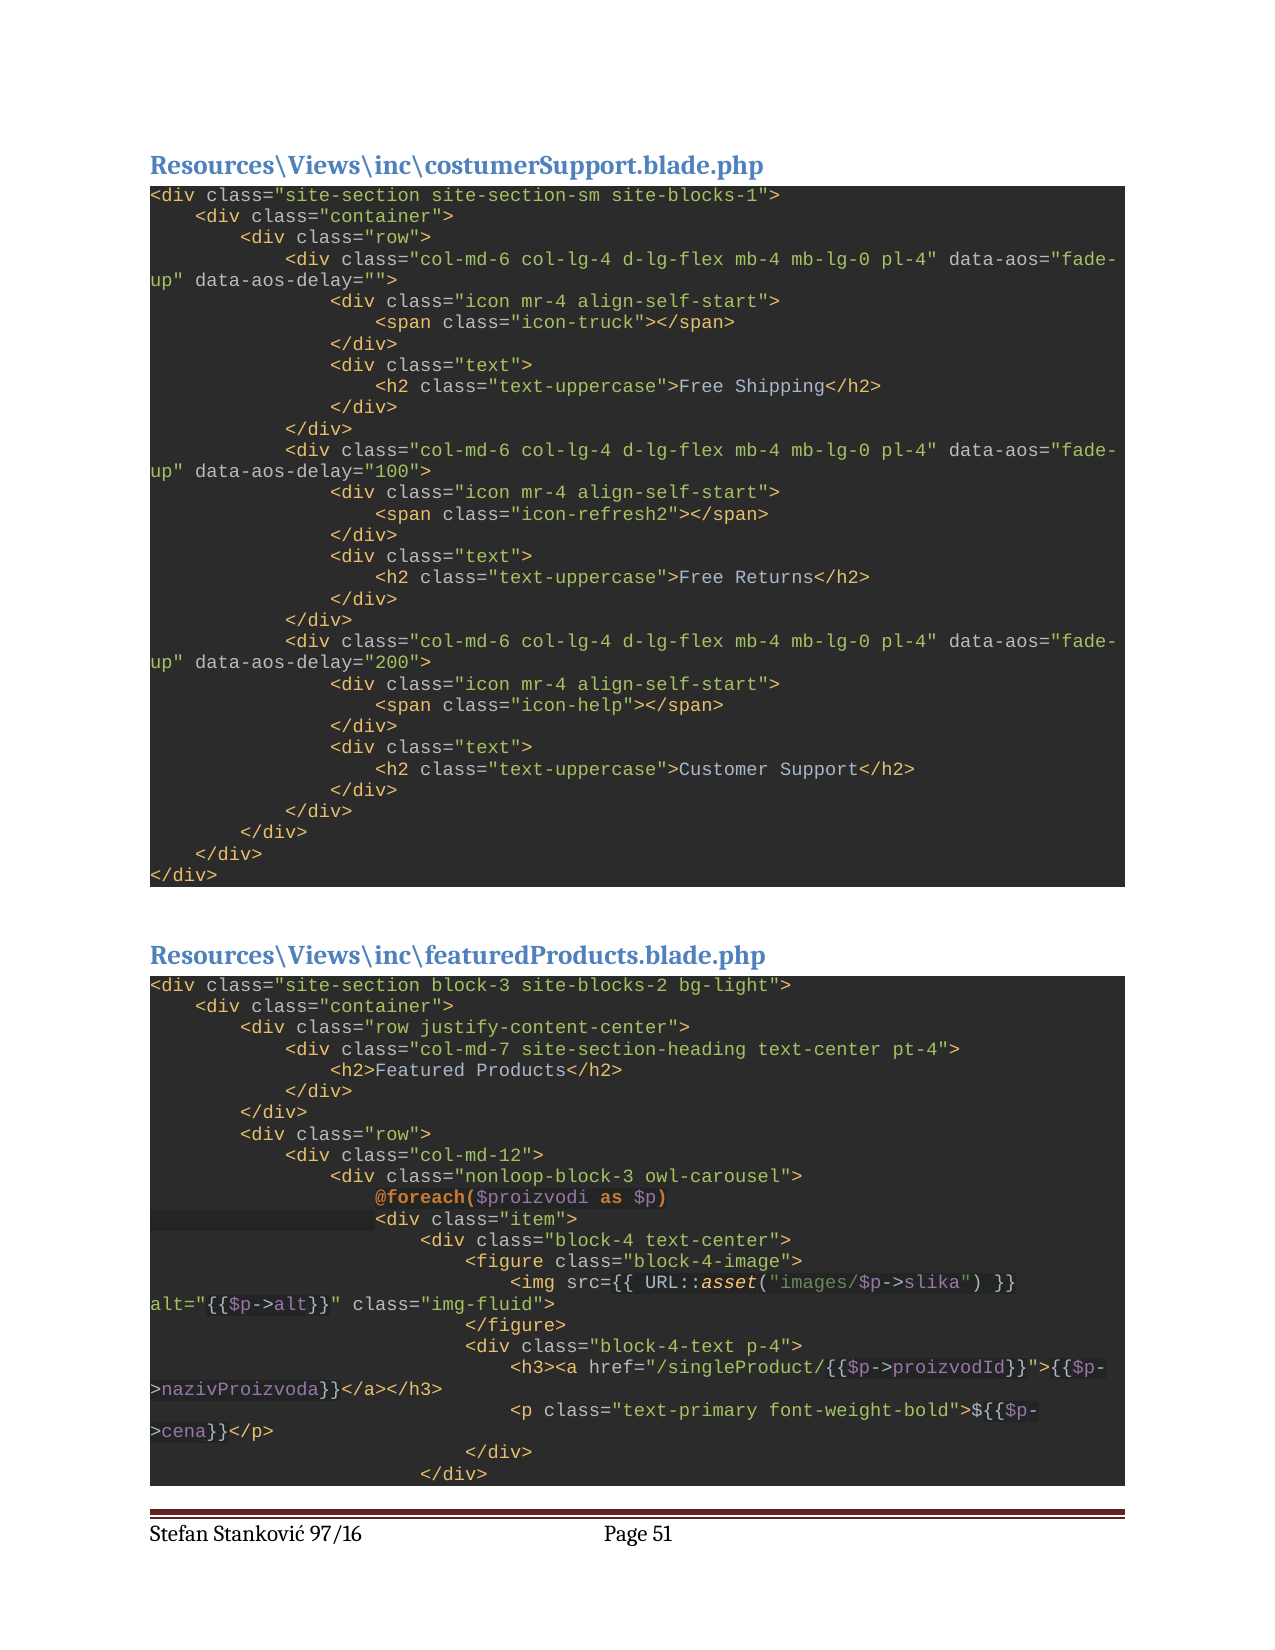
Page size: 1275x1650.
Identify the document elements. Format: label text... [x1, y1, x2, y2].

text <div class="site-section site-section-sm site-blocks-1"> <div class="container"> <div class="row"> <div class="col-md-6 col-lg-4 d-lg-flex mb-4 mb-lg-0 pl-4" data-aos="fade-up" data-aos-delay=""> <div class="icon mr-4 align-self-start"> <span class="icon-truck"></span> </div> <div class="text"> <h2 class="text-uppercase">Free Shipping</h2> </div> </div> <div class="col-md-6 col-lg-4 d-lg-flex mb-4 mb-lg-0 pl-4" data-aos="fade-up" data-aos-delay="100"> <div class="icon mr-4 align-self-start"> <span class="icon-refresh2"></span> </div> <div class="text"> <h2 class="text-uppercase">Free Returns</h2> </div> </div> <div class="col-md-6 col-lg-4 d-lg-flex mb-4 mb-lg-0 pl-4" data-aos="fade-up" data-aos-delay="200"> <div class="icon mr-4 align-self-start"> <span class="icon-help"></span> </div> <div class="text"> <h2 class="text-uppercase">Customer Support</h2> </div> </div> </div> </div> </div> [150, 186, 1125, 887]
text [150, 976, 1125, 1486]
subtitle Resources\Views\inc\costumerSupport.blade.php [150, 150, 1125, 181]
subtitle Resources\Views\inc\featuredProducts.blade.php [150, 940, 1125, 971]
